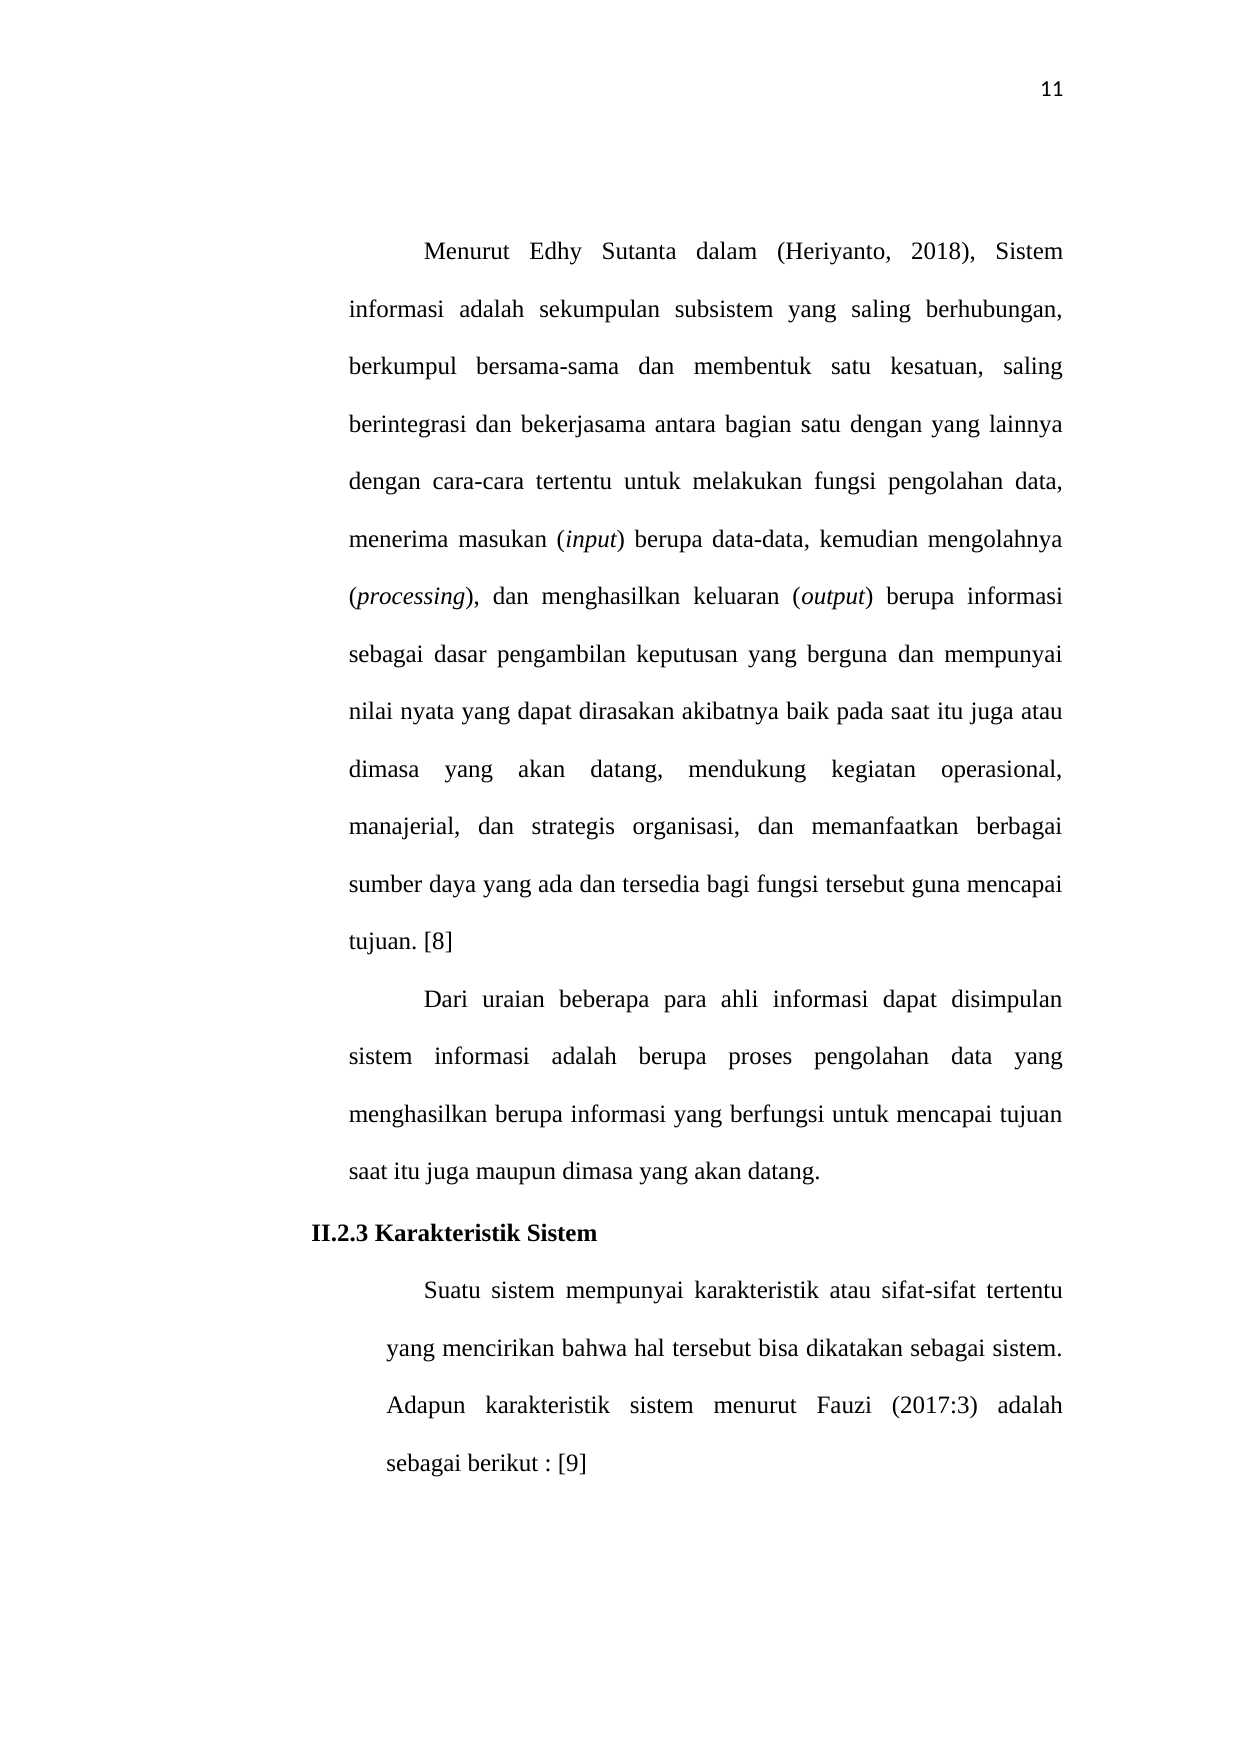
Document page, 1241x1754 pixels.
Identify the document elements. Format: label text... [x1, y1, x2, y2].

subtitle Menurut Edhy Sutanta dalam (Heriyanto, 2018), Sistem informasi adalah sekumpulan subsistem yang saling berhubungan, berkumpul bersama-sama dan membentuk satu kesatuan, saling berintegrasi dan bekerjasama antara bagian satu dengan yang lainnya dengan cara-cara tertentu untuk melakukan fungsi pengolahan data, menerima masukan (input) berupa data-data, kemudian mengolahnya (processing), dan menghasilkan keluaran (output) berupa informasi sebagai dasar pengambilan keputusan yang berguna dan mempunyai nilai nyata yang dapat dirasakan akibatnya baik pada saat itu juga atau dimasa yang akan datang, mendukung kegiatan operasional, manajerial, dan strategis organisasi, dan memanfaatkan berbagai sumber daya yang ada dan tersedia bagi fungsi tersebut guna mencapai tujuan. [8] [348, 236, 1063, 955]
list Suatu sistem mempunyai karakteristik atau sifat-sifat tertentu yang mencirikan bahwa hal tersebut bisa dikatakan sebagai sistem. Adapun karakteristik sistem menurut Fauzi (2017:3) adalah sebagai berikut : [9] [386, 1275, 1063, 1477]
subtitle Karakteristik Sistem [311, 1218, 1063, 1247]
subtitle Dari uraian beberapa para ahli informasi dapat disimpulan sistem informasi adalah berupa proses pengolahan data yang menghasilkan berupa informasi yang berfungsi untuk mencapai tujuan saat itu juga maupun dimasa yang akan datang. [348, 984, 1063, 1185]
